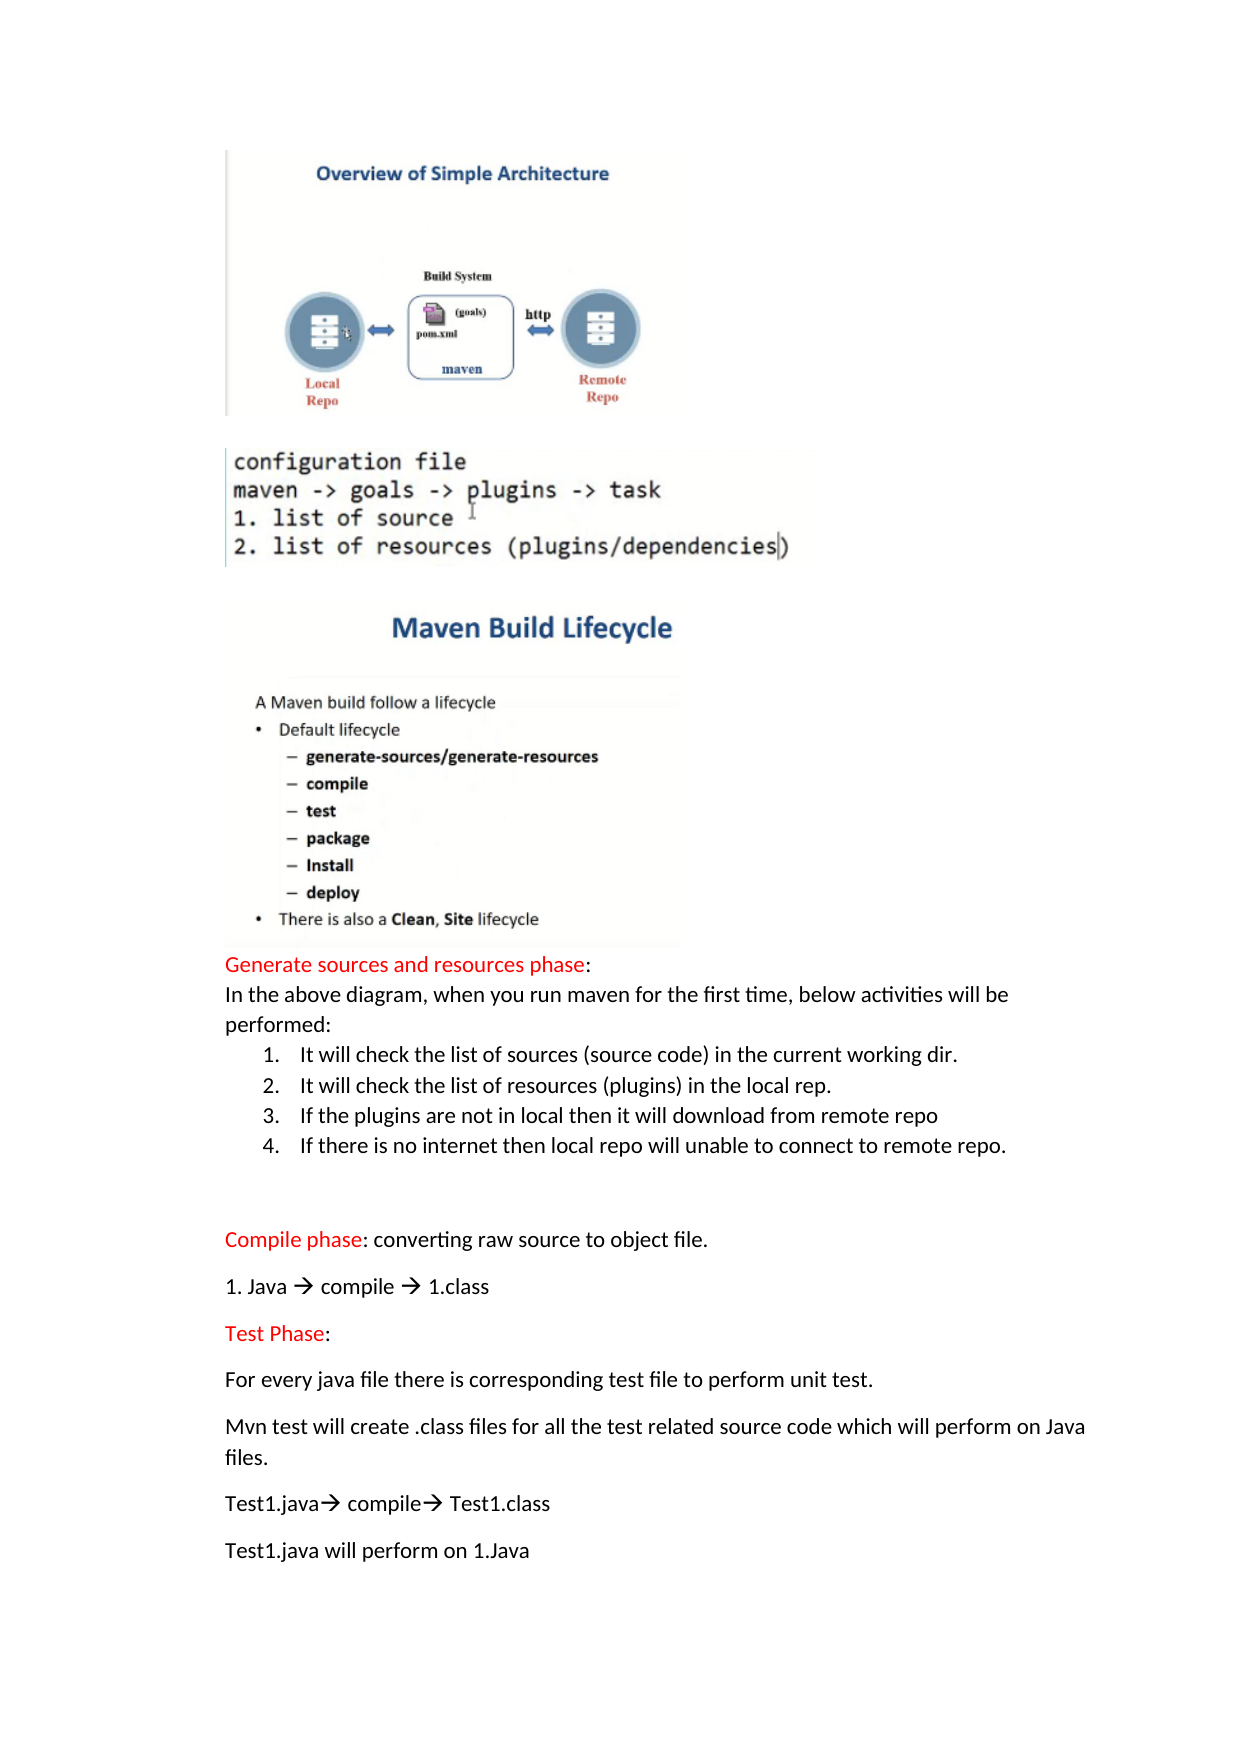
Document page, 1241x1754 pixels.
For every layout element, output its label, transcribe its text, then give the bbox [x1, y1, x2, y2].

list In the above diagram, when you run maven for the first time, below activities will be performed: [225, 980, 1090, 1038]
text Mvn test will create .class files for all the test related source code which will perform on Java files. [225, 1412, 1090, 1471]
text Test Phase: [225, 1319, 1090, 1347]
list If the plugins are not in local then it will download from remote repo [262, 1101, 1090, 1129]
list Generate sources and resources phase: [225, 950, 1090, 978]
text 1. Java compile 1.class [225, 1272, 1090, 1300]
list It will check the list of sources (source code) in the current working dir. [262, 1041, 1090, 1068]
text Compile phase: converting raw source to object file. [225, 1225, 1090, 1253]
text For every java file there is corresponding test file to perform unit test. [225, 1366, 1090, 1393]
text Test1.java will perform on 1.Java [225, 1536, 1090, 1564]
text Test1.java compile Test1.class [225, 1489, 1090, 1517]
list It will check the list of resources (plugins) in the local rep. [262, 1071, 1090, 1099]
picture [225, 448, 817, 567]
list If there is no internet then local repo will unable to connect to remote repo. [262, 1131, 1090, 1159]
picture [225, 150, 694, 416]
picture [225, 598, 680, 948]
